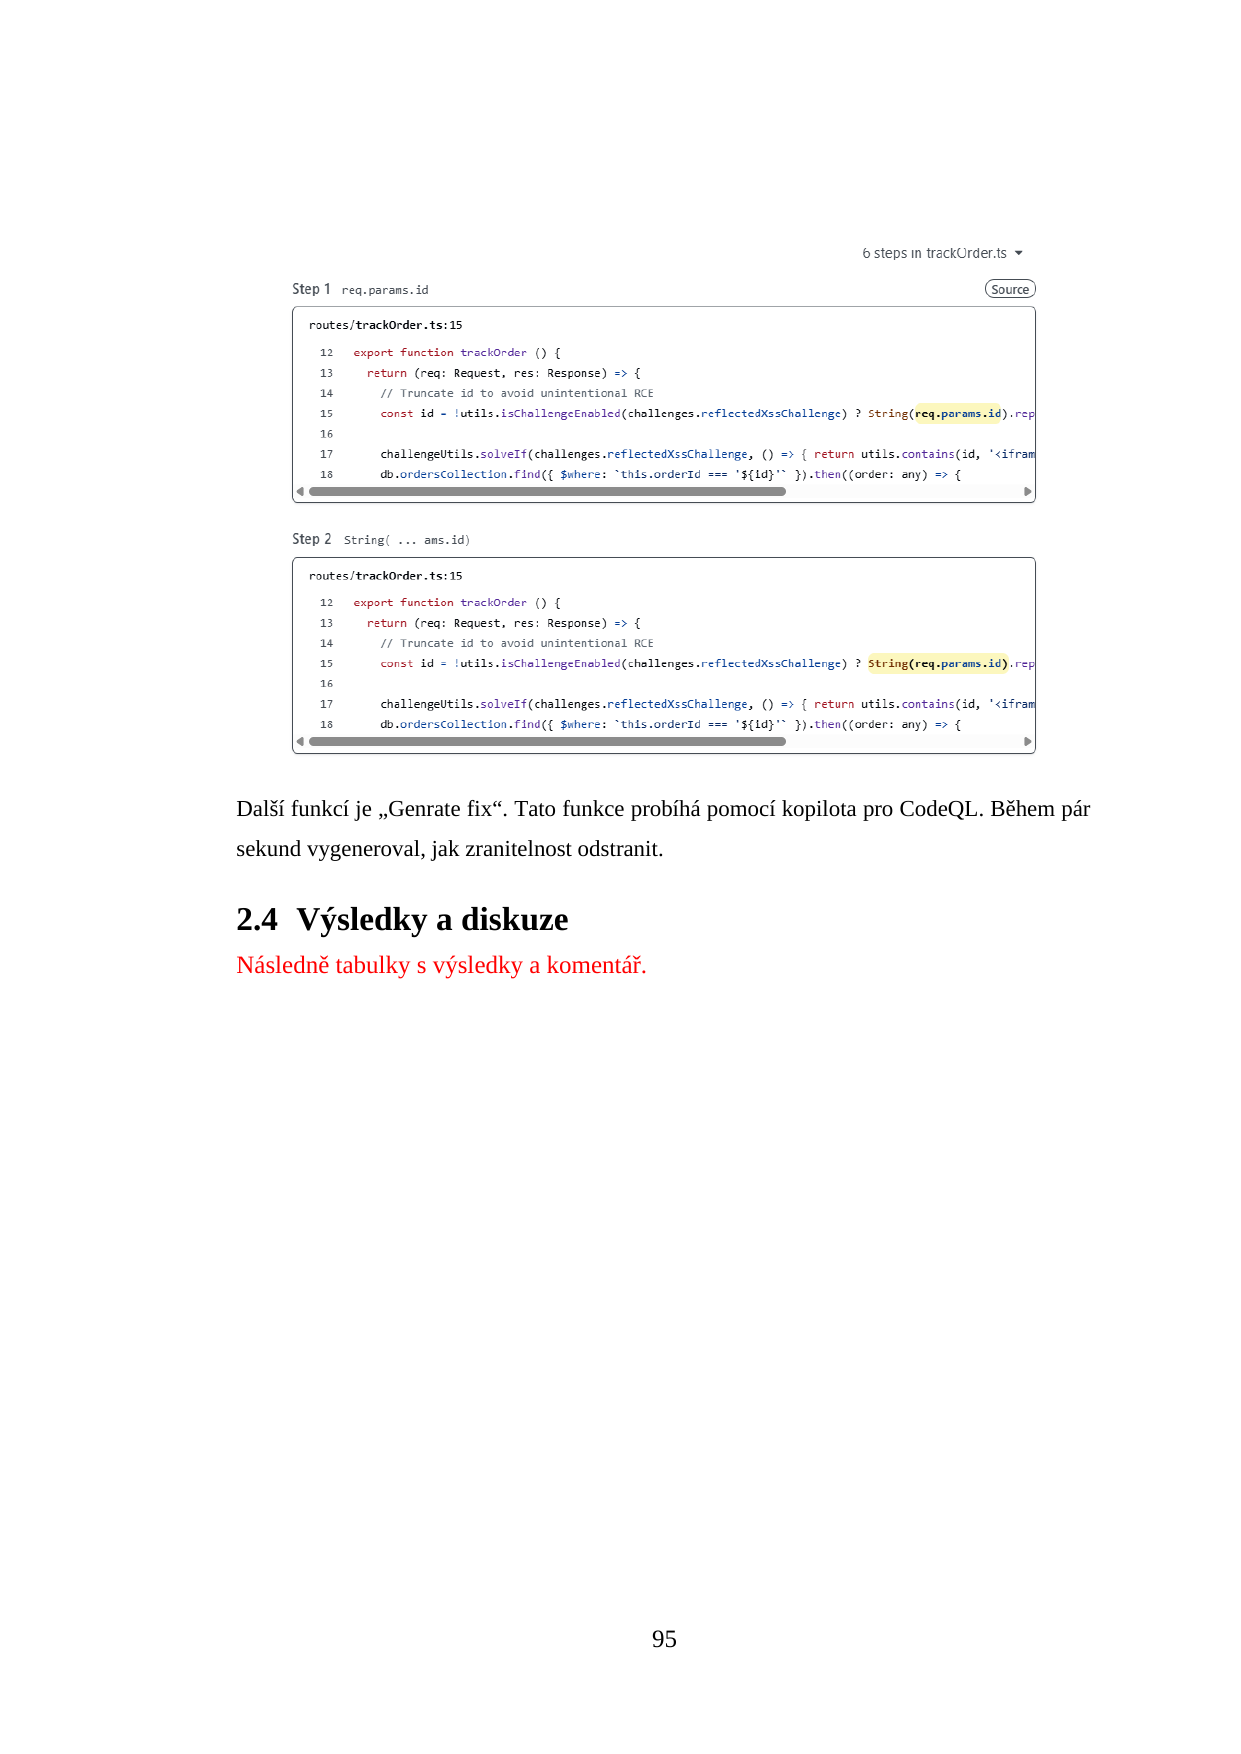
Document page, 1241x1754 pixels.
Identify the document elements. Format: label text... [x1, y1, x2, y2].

subtitle Výsledky a diskuze [236, 899, 1092, 938]
text Následně tabulky s výsledky a komentář. [236, 950, 1092, 979]
text Další funkcí je „Genrate fix“. Tato funkce probíhá pomocí kopilota pro CodeQL. Během pár sekund vygeneroval, jak zranitelnost odstranit. [236, 796, 1092, 861]
picture [283, 248, 1046, 758]
